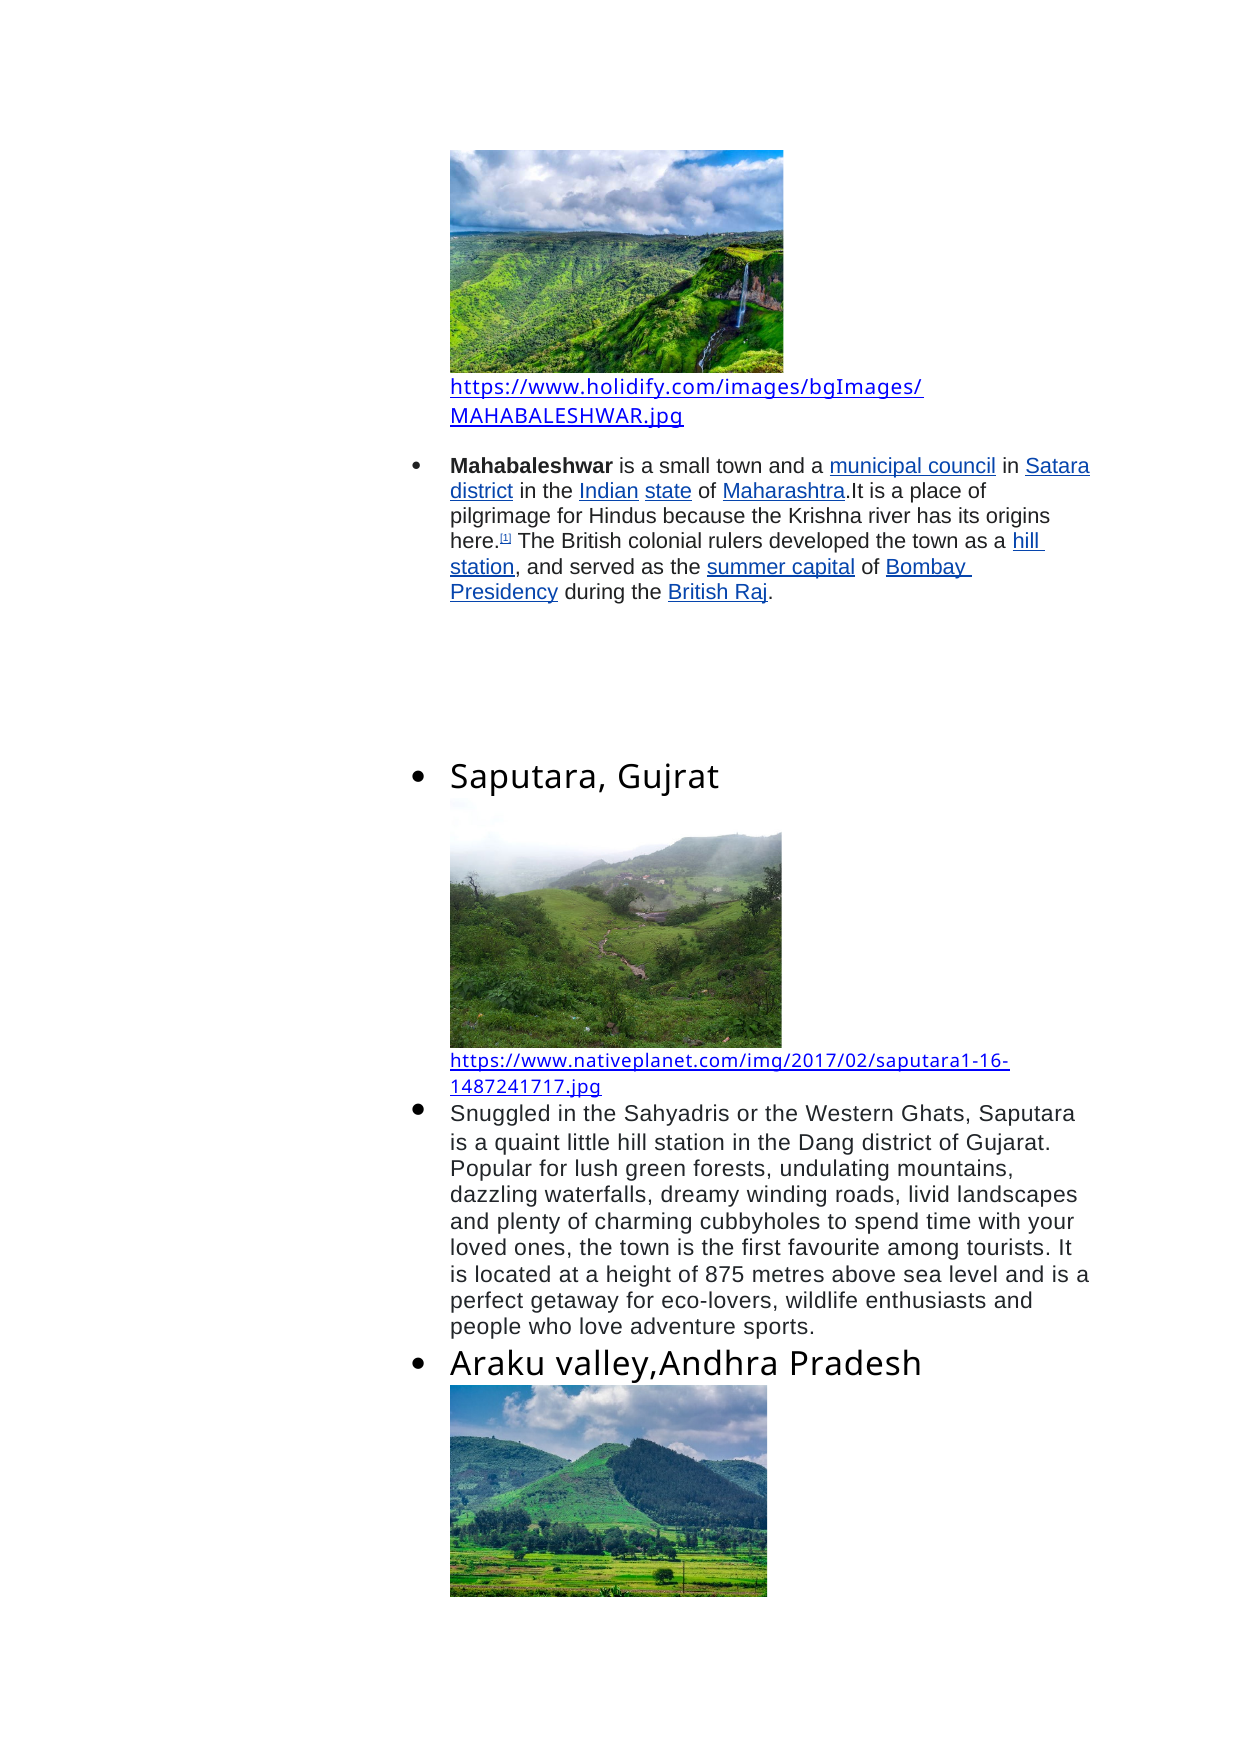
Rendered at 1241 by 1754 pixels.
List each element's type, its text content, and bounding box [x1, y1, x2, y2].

list Saputara, Gujrat [412, 753, 1090, 799]
list Araku valley,Andhra Pradesh [412, 1339, 1090, 1385]
list Mahabaleshwar is a small town and a municipal council in Satara district in the Indian state of Maharashtra.It is a place of pilgrimage for Hindus because the Krishna river has its origins here.[1] The British colonial rulers developed the town as a hill station, and served as the summer capital of Bombay Presidency during the British Raj. [412, 453, 1090, 604]
picture [450, 798, 782, 1048]
list https://www.holidify.com/images/bgImages/MAHABALESHWAR.jpg [450, 372, 1090, 429]
list Snuggled in the Sahyadris or the Western Ghats, Saputara is a quaint little hill station in the Dang district of Gujarat. Popular for lush green forests, undulating mountains, dazzling waterfalls, dreamy winding roads, livid landscapes and plenty of charming cubbyholes to spend time with your loved ones, the town is the first favourite among tourists. It is located at a height of 875 metres above sea level and is a perfect getaway for eco-lovers, wildlife enthusiasts and people who love adventure sports. [412, 1098, 1090, 1339]
picture [450, 1385, 768, 1597]
picture [450, 150, 784, 373]
list https://www.nativeplanet.com/img/2017/02/saputara1-16-1487241717.jpg [450, 1047, 1090, 1098]
